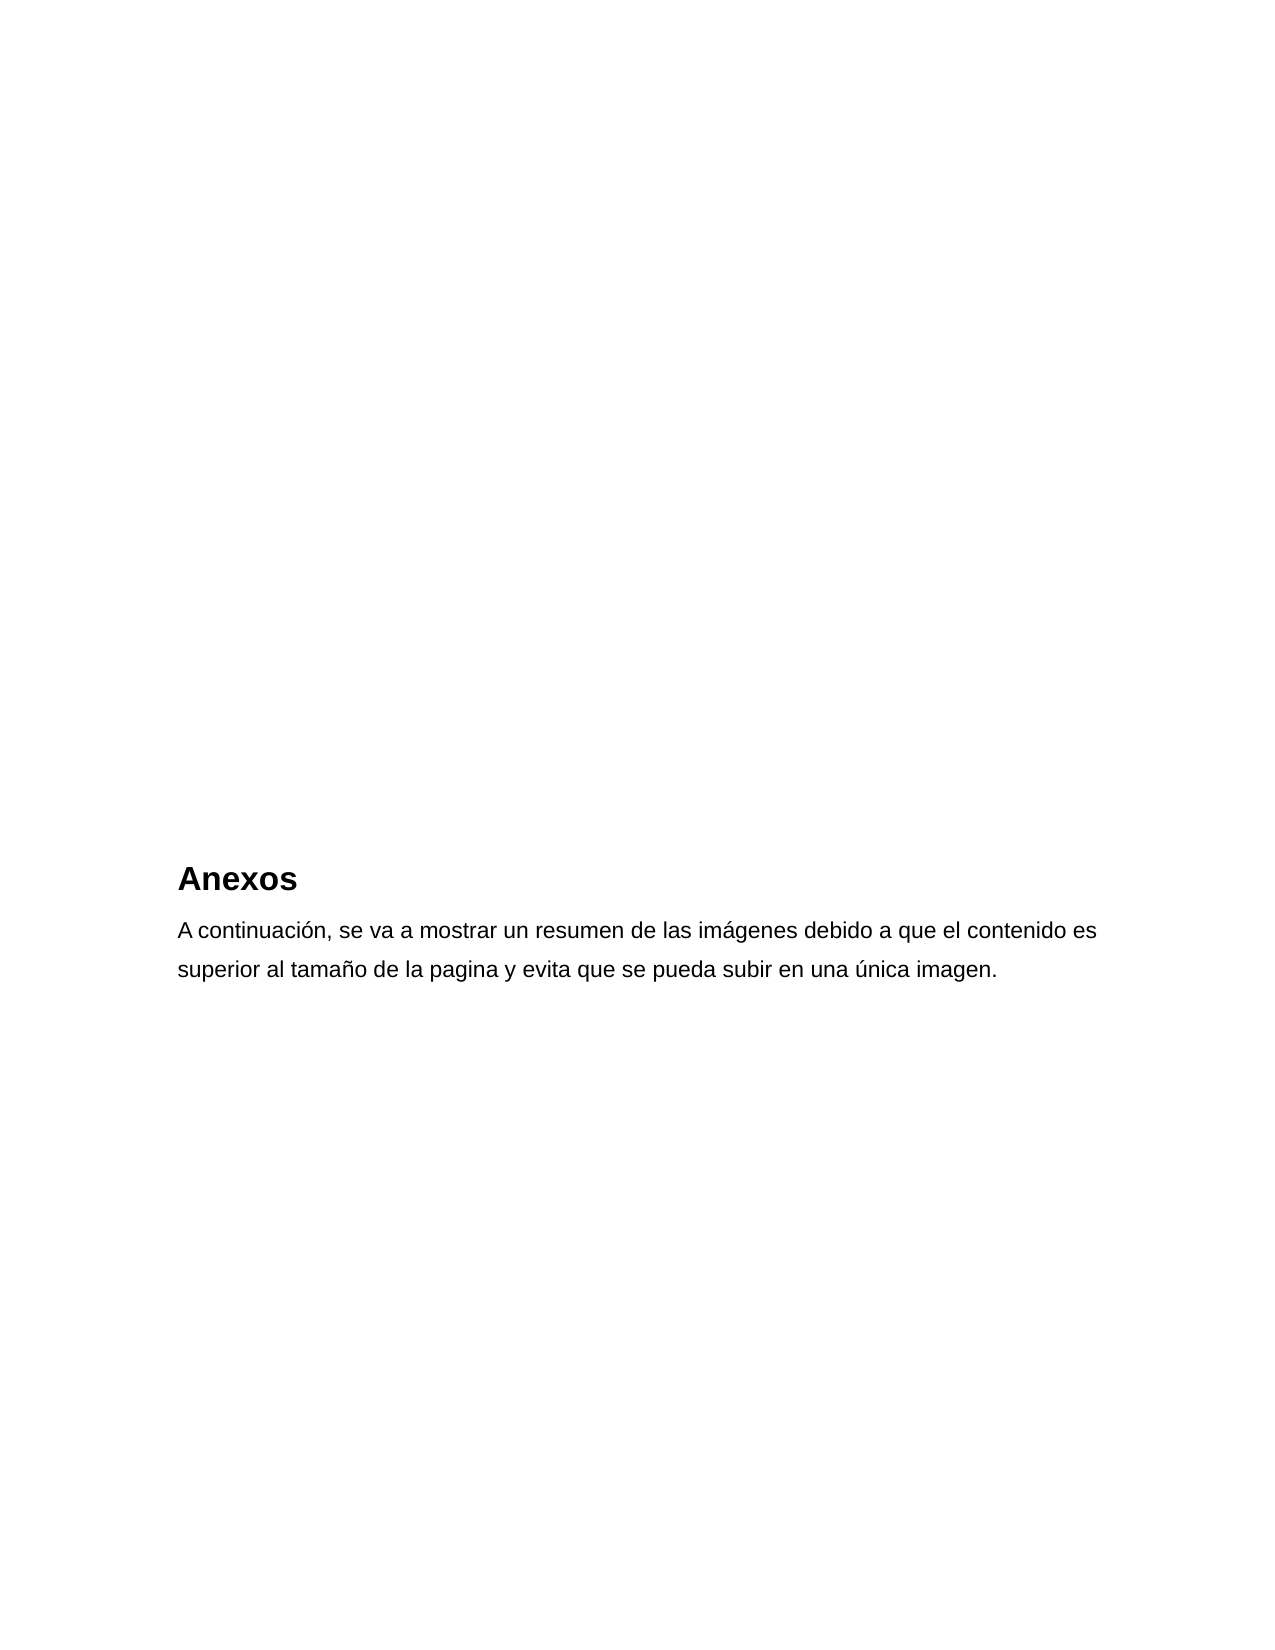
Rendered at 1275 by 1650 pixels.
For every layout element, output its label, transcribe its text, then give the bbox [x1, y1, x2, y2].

text A continuación, se va a mostrar un resumen de las imágenes debido a que el contenido es superior al tamaño de la pagina y evita que se pueda subir en una única imagen. [177, 917, 1098, 982]
subtitle Anexos [177, 859, 1098, 897]
